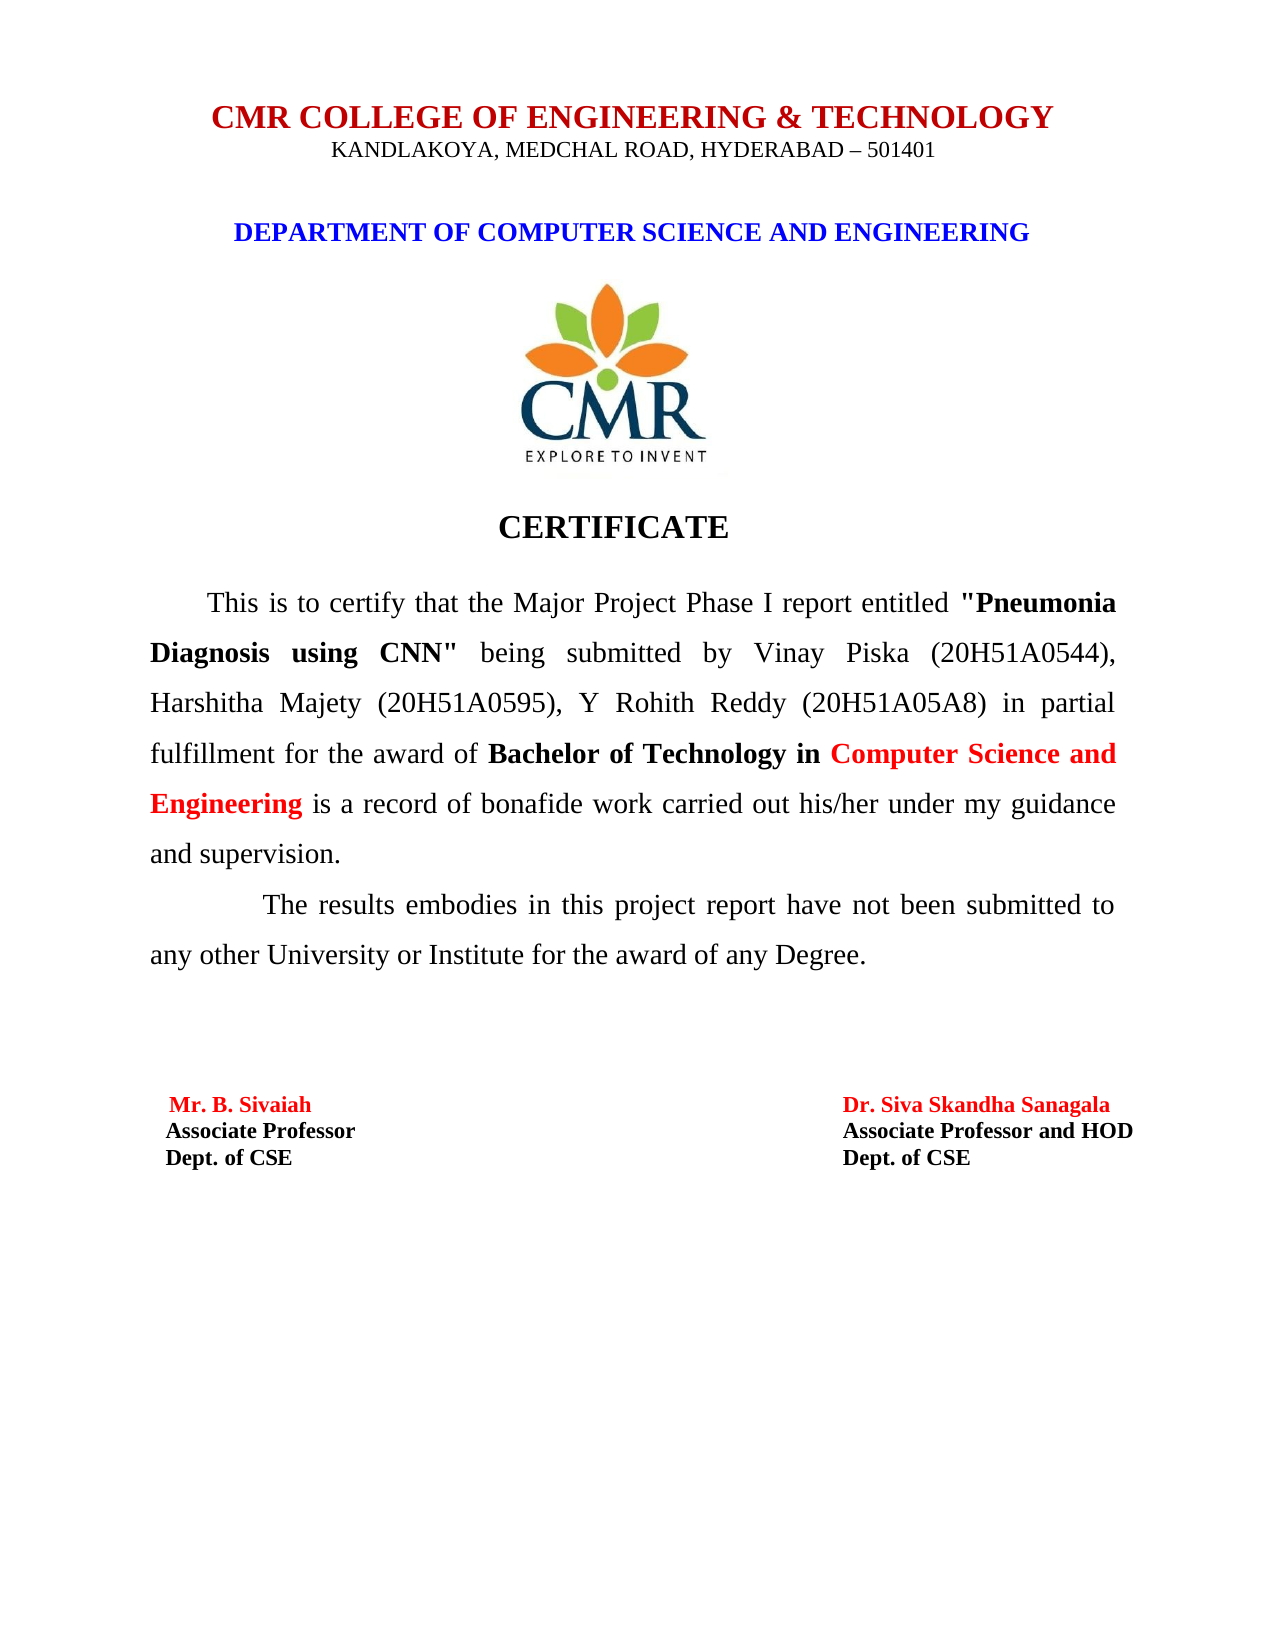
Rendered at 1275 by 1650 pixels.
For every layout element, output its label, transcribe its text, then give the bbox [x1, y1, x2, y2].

picture [512, 279, 729, 479]
text Mr. B. Sivaiah Dr. Siva Skandha Sanagala [169, 1091, 1244, 1117]
text This is to certify that the Major Project Phase I report entitled "Pneumonia Diagnosis using CNN" being submitted by Vinay Piska (20H51A0544), Harshitha Majety (20H51A0595), Y Rohith Reddy (20H51A05A8) in partial fulfillment for the award of Bachelor of Technology in Computer Science and Engineering is a record of bonafide work carried out his/her under my guidance and supervision. [150, 585, 1117, 870]
subtitle CERTIFICATE [125, 507, 1086, 545]
text Associate Professor Associate Professor and HOD [17, 1117, 1244, 1144]
text CMR COLLEGE OF ENGINEERING & TECHNOLOGY [179, 96, 1086, 137]
subtitle The results embodies in this project report have not been submitted to any other University or Institute for the award of any Degree. [150, 887, 1116, 971]
text DEPARTMENT OF COMPUTER SCIENCE AND ENGINEERING [179, 216, 1086, 247]
text KANDLAKOYA, MEDCHAL ROAD, HYDERABAD – 501401 [179, 137, 1087, 163]
text Dept. of CSE Dept. of CSE [17, 1144, 1244, 1170]
